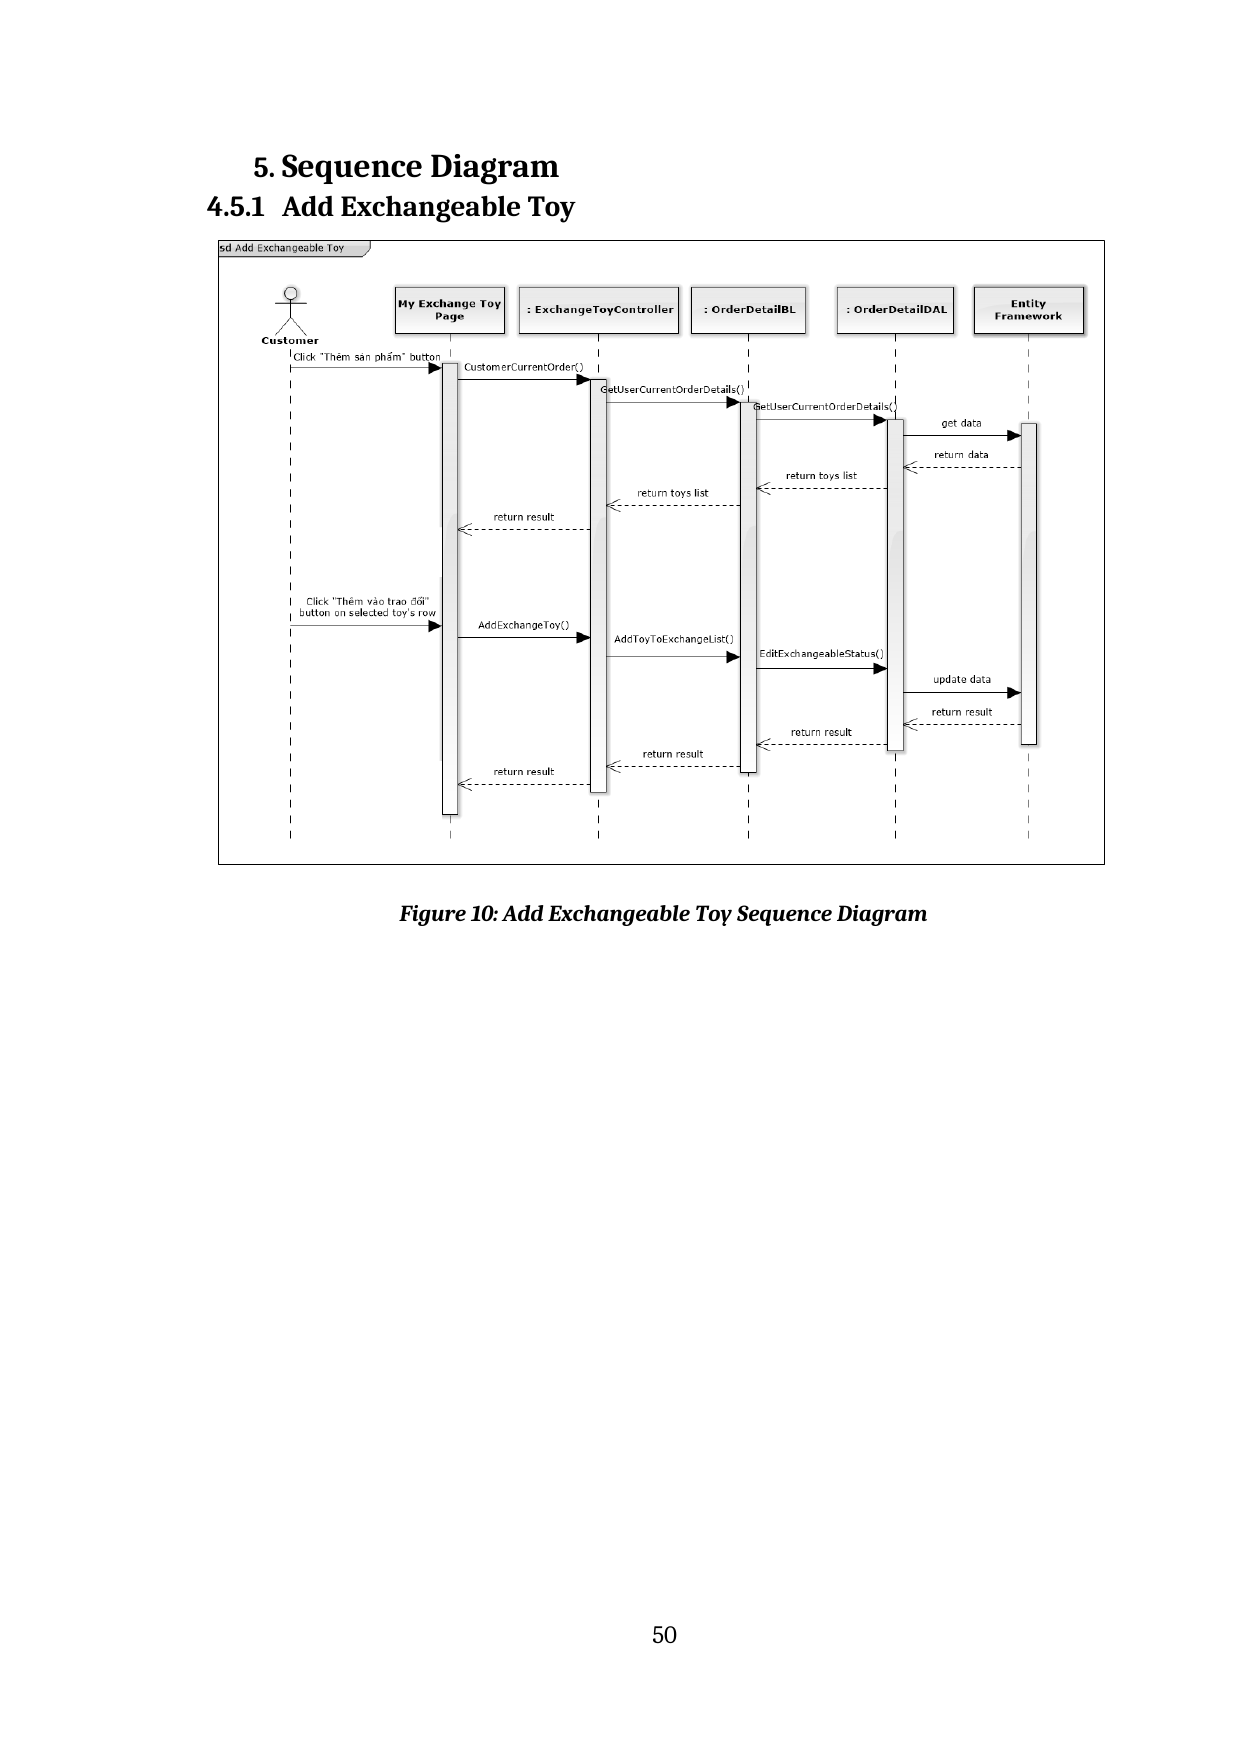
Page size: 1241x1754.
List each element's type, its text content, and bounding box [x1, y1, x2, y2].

subtitle Add Exchangeable Toy [207, 190, 1122, 224]
picture [206, 228, 1115, 876]
subtitle Sequence Diagram [253, 148, 1122, 186]
